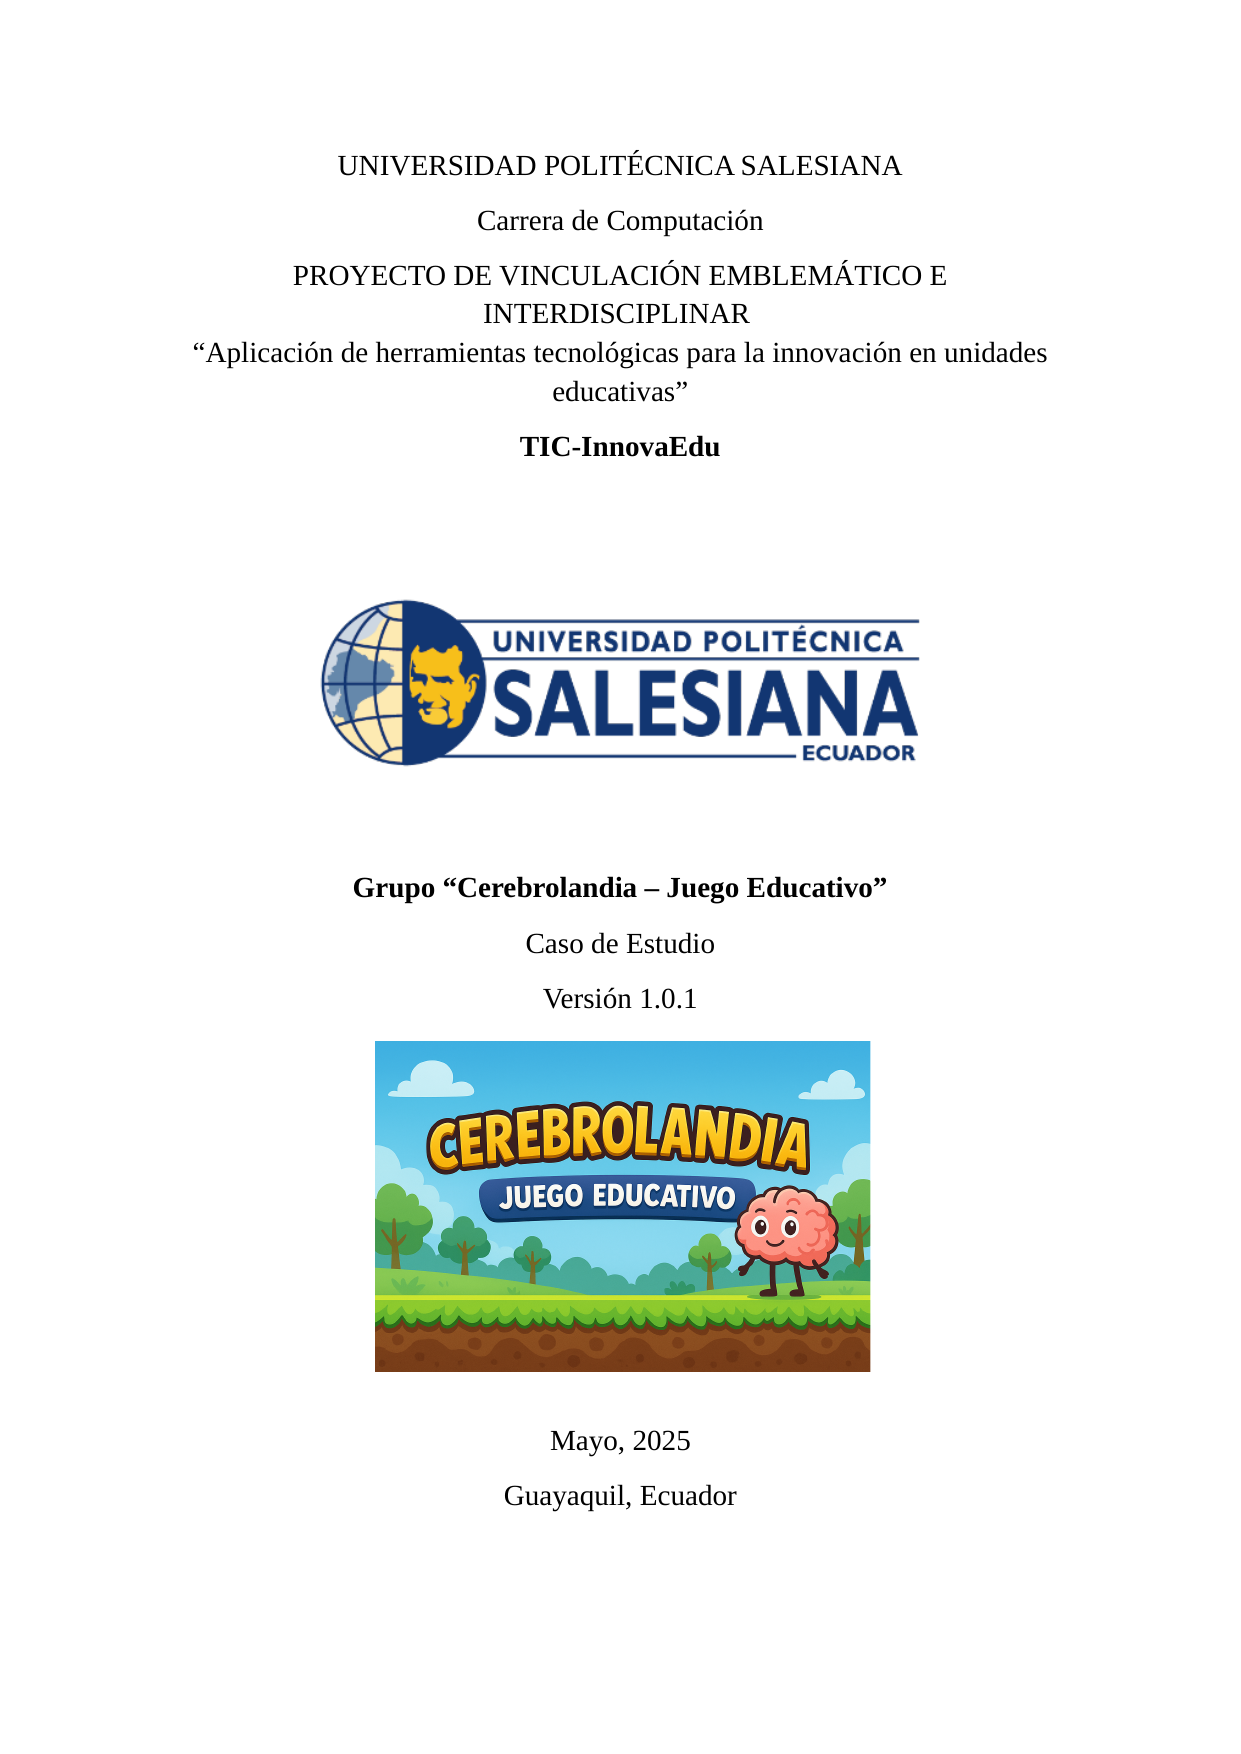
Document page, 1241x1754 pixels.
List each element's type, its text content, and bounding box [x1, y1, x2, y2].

text PROYECTO DE VINCULACIÓN EMBLEMÁTICO E INTERDISCIPLINAR “Aplicación de herramientas tecnológicas para la innovación en unidades educativas” [177, 258, 1063, 407]
text Mayo, 2025 [177, 1423, 1063, 1456]
text TIC-InnovaEdu [177, 429, 1063, 462]
text UNIVERSIDAD POLITÉCNICA SALESIANA [177, 148, 1063, 181]
text Versión 1.0.1 [177, 981, 1063, 1014]
text Grupo “Cerebrolandia – Juego Educativo” [177, 871, 1063, 904]
text Carrera de Computación [177, 203, 1063, 236]
picture [311, 595, 929, 781]
text Caso de Estudio [177, 926, 1063, 959]
picture [375, 1041, 871, 1372]
text Guayaquil, Ecuador [177, 1478, 1063, 1511]
